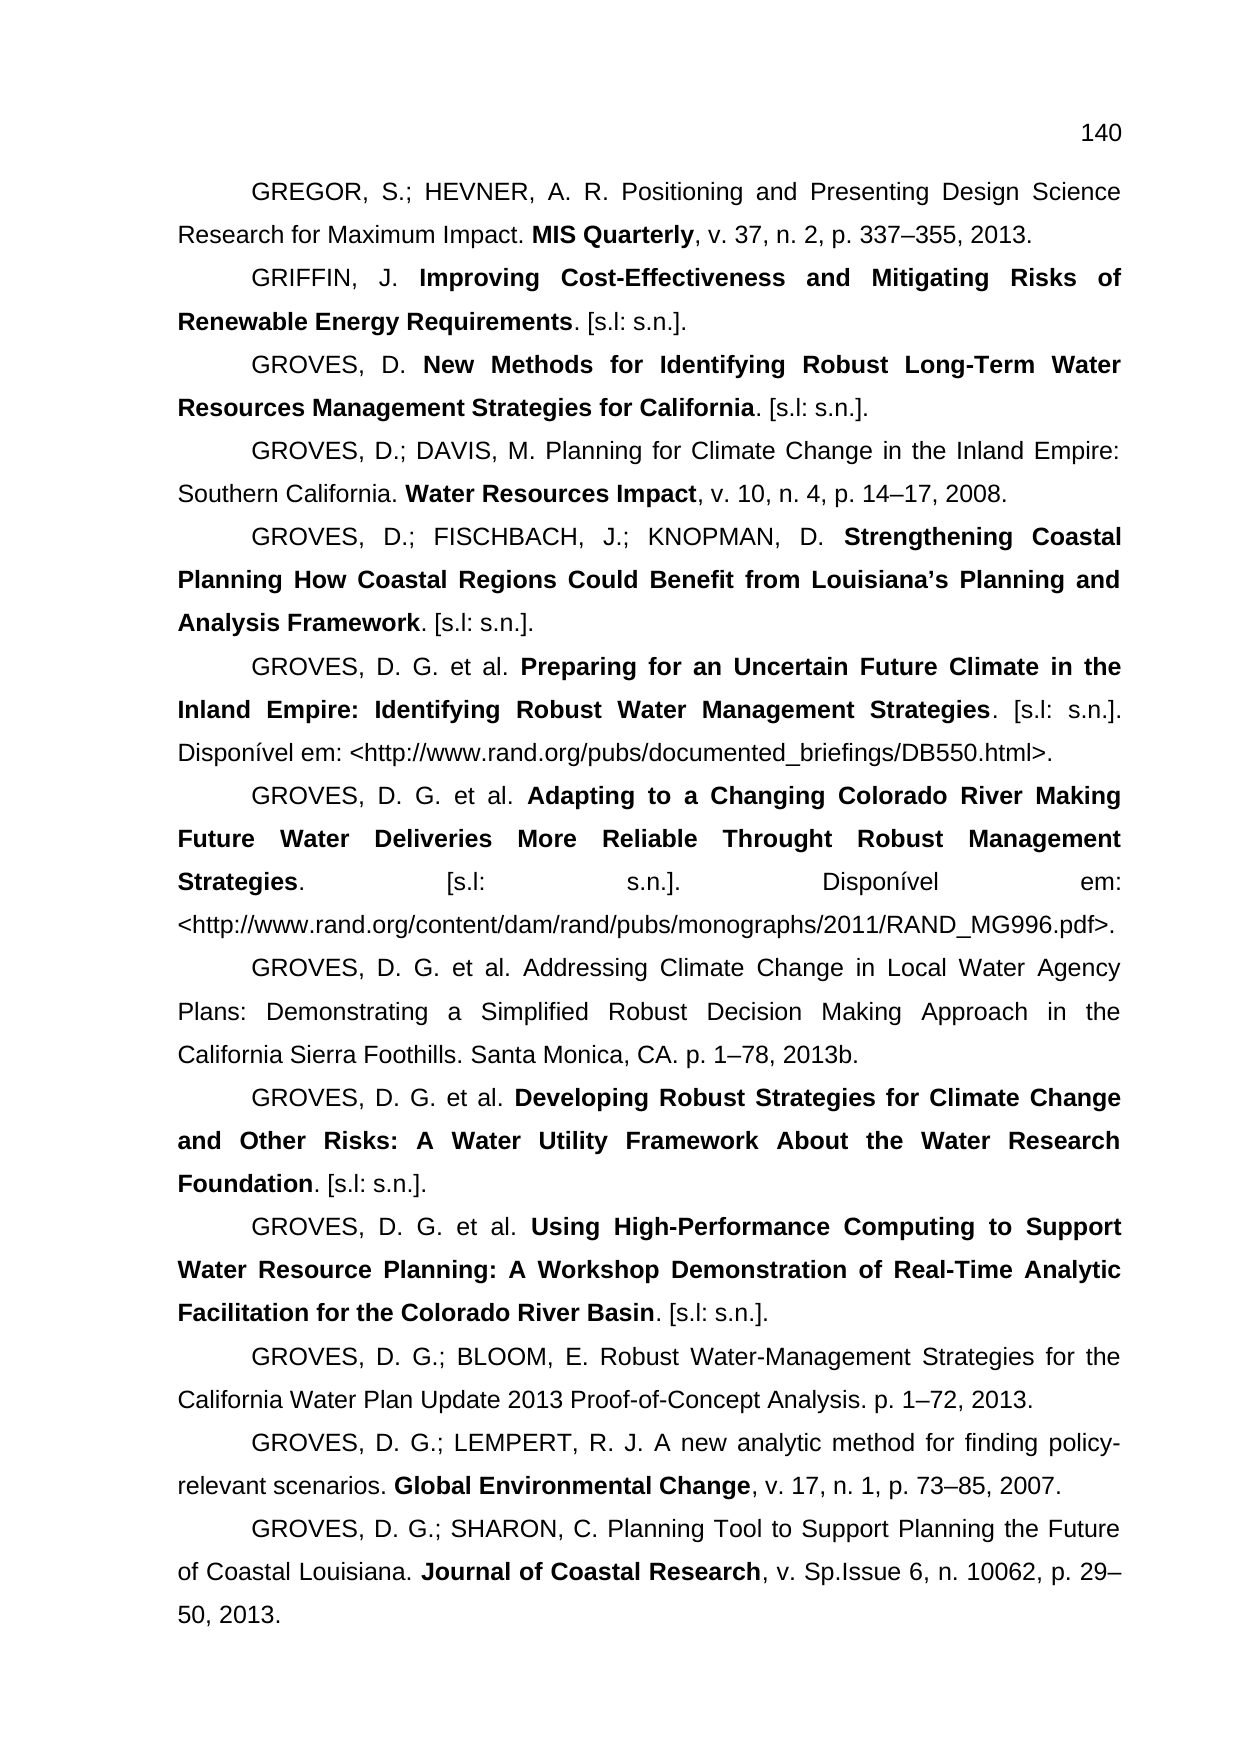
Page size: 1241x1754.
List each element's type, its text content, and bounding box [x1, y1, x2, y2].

text GROVES, D.; DAVIS, M. Planning for Climate Change in the Inland Empire: Southern California. Water Resources Impact, v. 10, n. 4, p. 14–17, 2008. [177, 436, 1122, 508]
text GREGOR, S.; HEVNER, A. R. Positioning and Presenting Design Science Research for Maximum Impact. MIS Quarterly, v. 37, n. 2, p. 337–355, 2013. [177, 177, 1122, 249]
text GROVES, D. G. et al. Addressing Climate Change in Local Water Agency Plans: Demonstrating a Simplified Robust Decision Making Approach in the California Sierra Foothills. Santa Monica, CA. p. 1–78, 2013b. [177, 953, 1122, 1068]
text GROVES, D. G. et al. Developing Robust Strategies for Climate Change and Other Risks: A Water Utility Framework About the Water Research Foundation. [s.l: s.n.]. [177, 1083, 1122, 1198]
text GROVES, D. G. et al. Preparing for an Uncertain Future Climate in the Inland Empire: Identifying Robust Water Management Strategies. [s.l: s.n.]. Disponível em: <http://www.rand.org/pubs/documented_briefings/DB550.html>. [177, 652, 1122, 767]
text GROVES, D. G. et al. Using High-Performance Computing to Support Water Resource Planning: A Workshop Demonstration of Real-Time Analytic Facilitation for the Colorado River Basin. [s.l: s.n.]. [177, 1212, 1122, 1327]
text GRIFFIN, J. Improving Cost-Effectiveness and Mitigating Risks of Renewable Energy Requirements. [s.l: s.n.]. [177, 263, 1122, 335]
text GROVES, D.; FISCHBACH, J.; KNOPMAN, D. Strengthening Coastal Planning How Coastal Regions Could Benefit from Louisiana’s Planning and Analysis Framework. [s.l: s.n.]. [177, 522, 1122, 637]
text GROVES, D. G.; SHARON, C. Planning Tool to Support Planning the Future of Coastal Louisiana. Journal of Coastal Research, v. Sp.Issue 6, n. 10062, p. 29–50, 2013. [177, 1514, 1122, 1629]
text GROVES, D. New Methods for Identifying Robust Long-Term Water Resources Management Strategies for California. [s.l: s.n.]. [177, 350, 1122, 422]
text GROVES, D. G. et al. Adapting to a Changing Colorado River Making Future Water Deliveries More Reliable Throught Robust Management Strategies. [s.l: s.n.]. Disponível em: <http://www.rand.org/content/dam/rand/pubs/monographs/2011/RAND_MG996.pdf>. [177, 781, 1122, 939]
text GROVES, D. G.; BLOOM, E. Robust Water-Management Strategies for the California Water Plan Update 2013 Proof-of-Concept Analysis. p. 1–72, 2013. [177, 1342, 1122, 1413]
text GROVES, D. G.; LEMPERT, R. J. A new analytic method for finding policy-relevant scenarios. Global Environmental Change, v. 17, n. 1, p. 73–85, 2007. [177, 1428, 1122, 1500]
